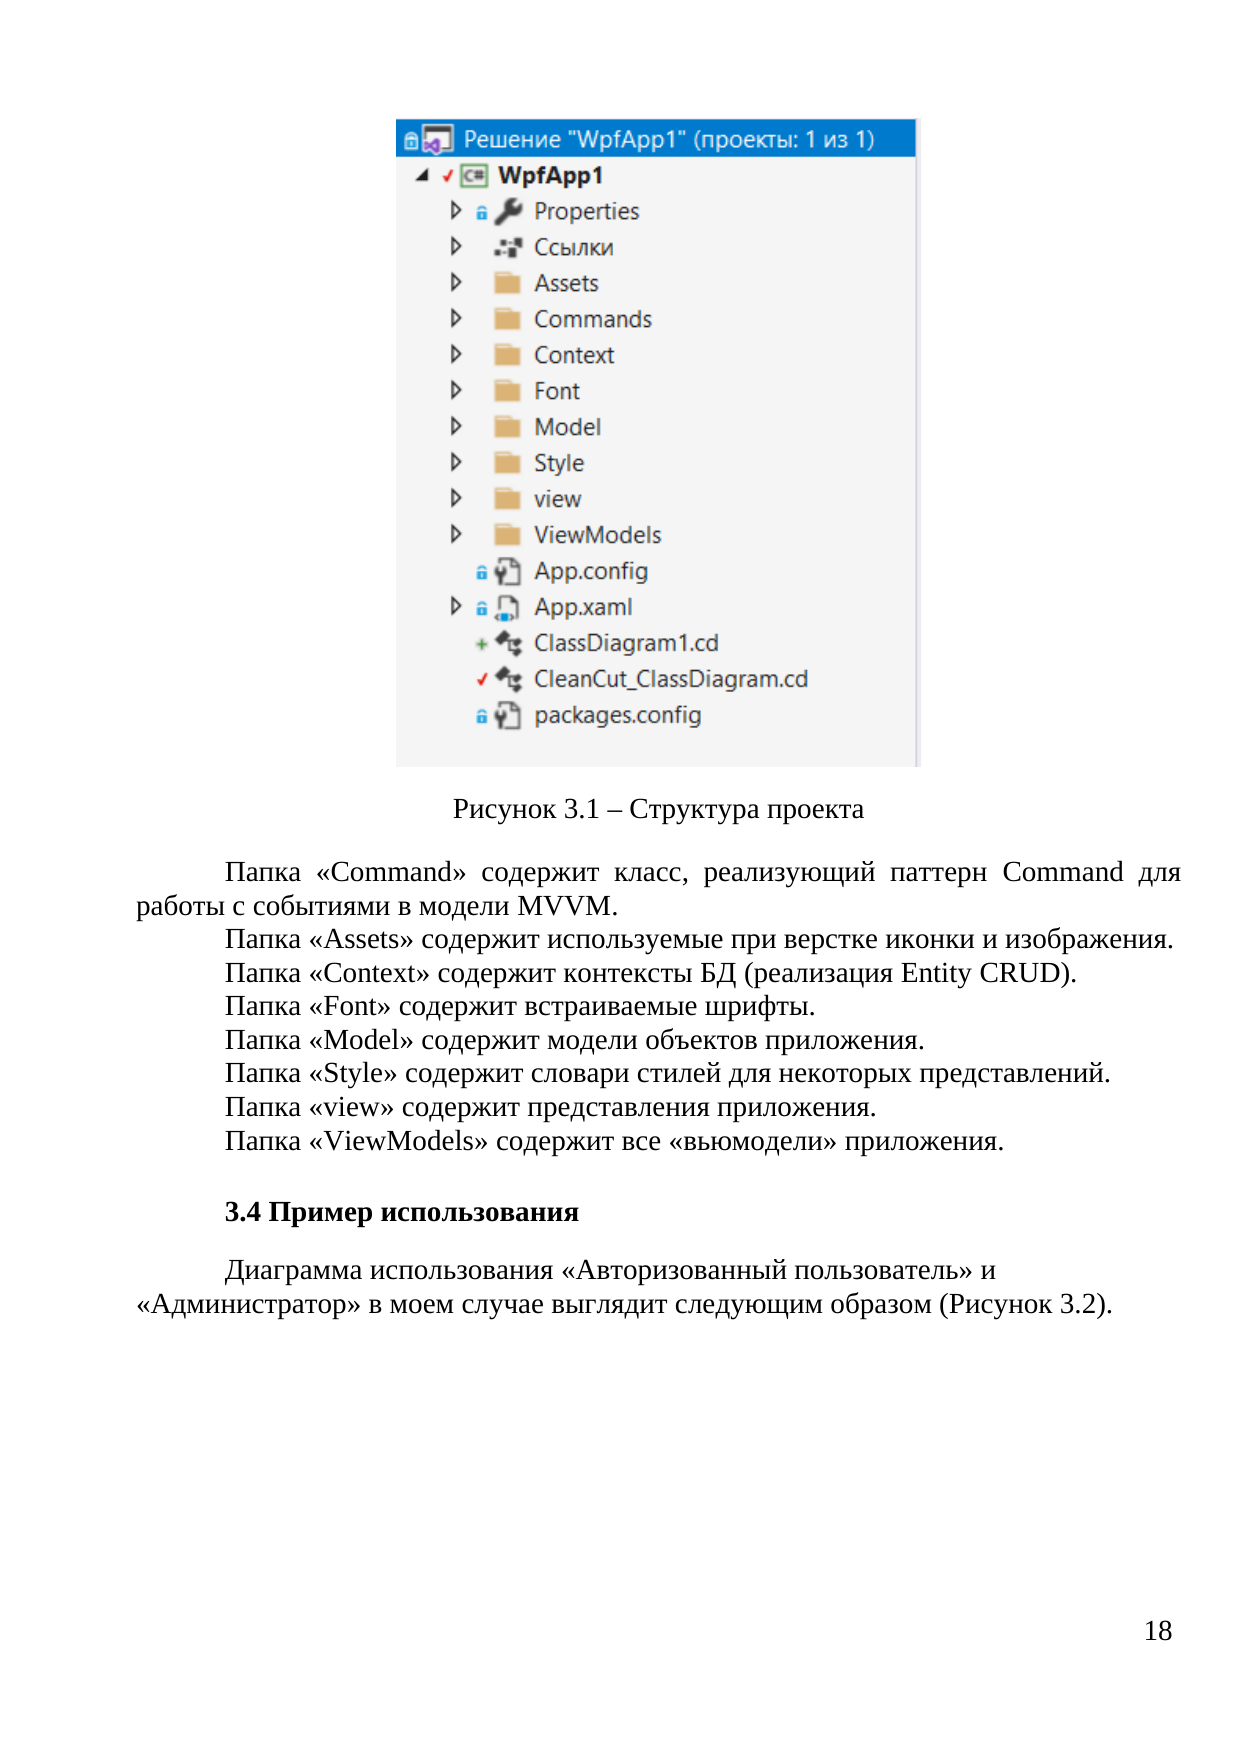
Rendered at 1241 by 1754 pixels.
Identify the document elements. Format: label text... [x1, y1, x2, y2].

text Папка «Command» содержит класс, реализующий паттерн Command для работы с событиями в модели MVVM. [136, 854, 1181, 921]
text Папка «Assets» содержит используемые при верстке иконки и изображения. [136, 921, 1181, 955]
text Папка «ViewModels» содержит все «вьюмодели» приложения. [136, 1123, 1181, 1156]
text Рисунок 3.1 – Структура проекта [136, 792, 1181, 825]
text Диаграмма использования «Авторизованный пользователь» и «Администратор» в моем случае выглядит следующим образом (Рисунок 3.2). [136, 1252, 1181, 1319]
text Папка «view» содержит представления приложения. [136, 1089, 1181, 1123]
text Папка «Context» содержит контексты БД (реализация Entity CRUD). [136, 955, 1181, 988]
subtitle 3.4 Пример использования [136, 1194, 1181, 1227]
picture [396, 118, 922, 767]
text Папка «Font» содержит встраиваемые шрифты. [136, 988, 1181, 1022]
text Папка «Style» содержит словари стилей для некоторых представлений. [136, 1056, 1181, 1089]
text Папка «Model» содержит модели объектов приложения. [136, 1022, 1181, 1056]
